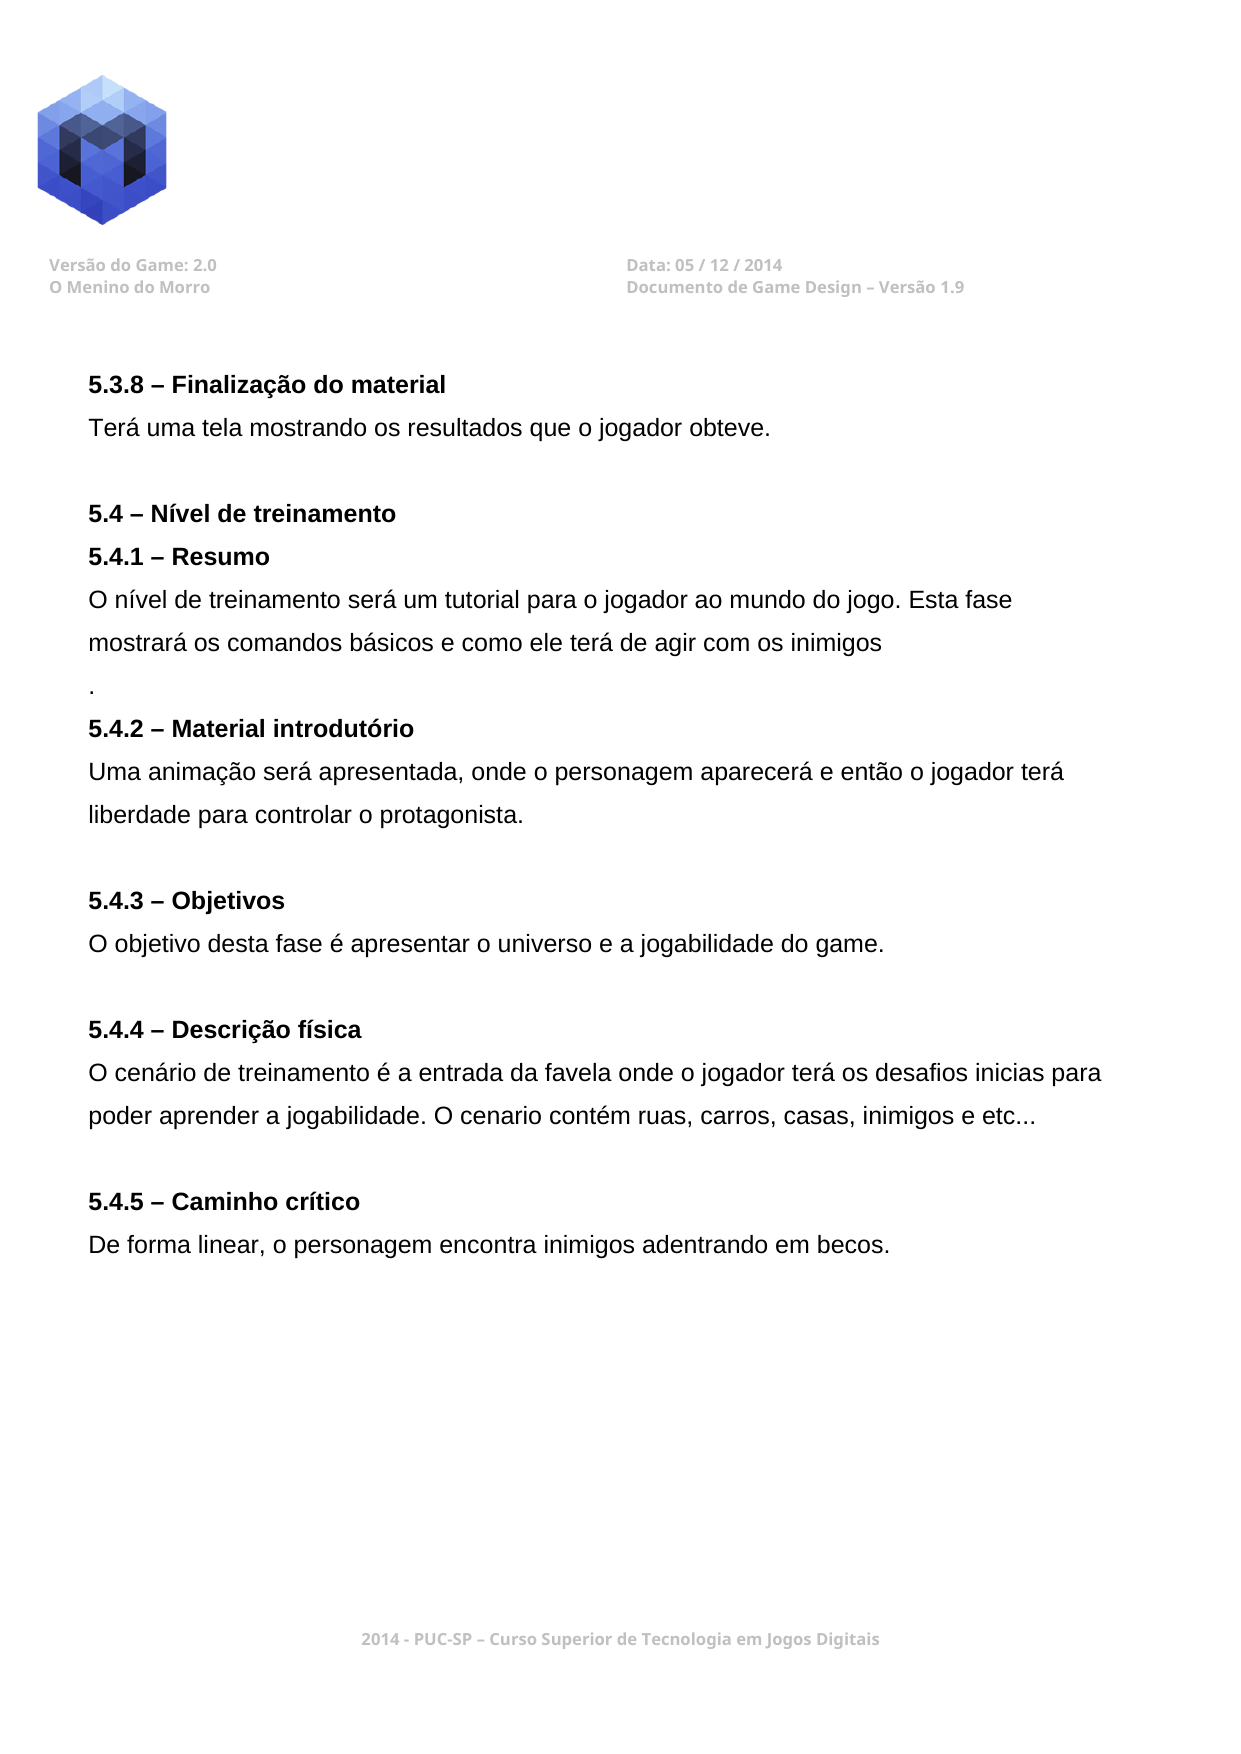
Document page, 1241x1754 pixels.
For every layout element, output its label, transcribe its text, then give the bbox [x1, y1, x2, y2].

picture [37, 75, 167, 225]
